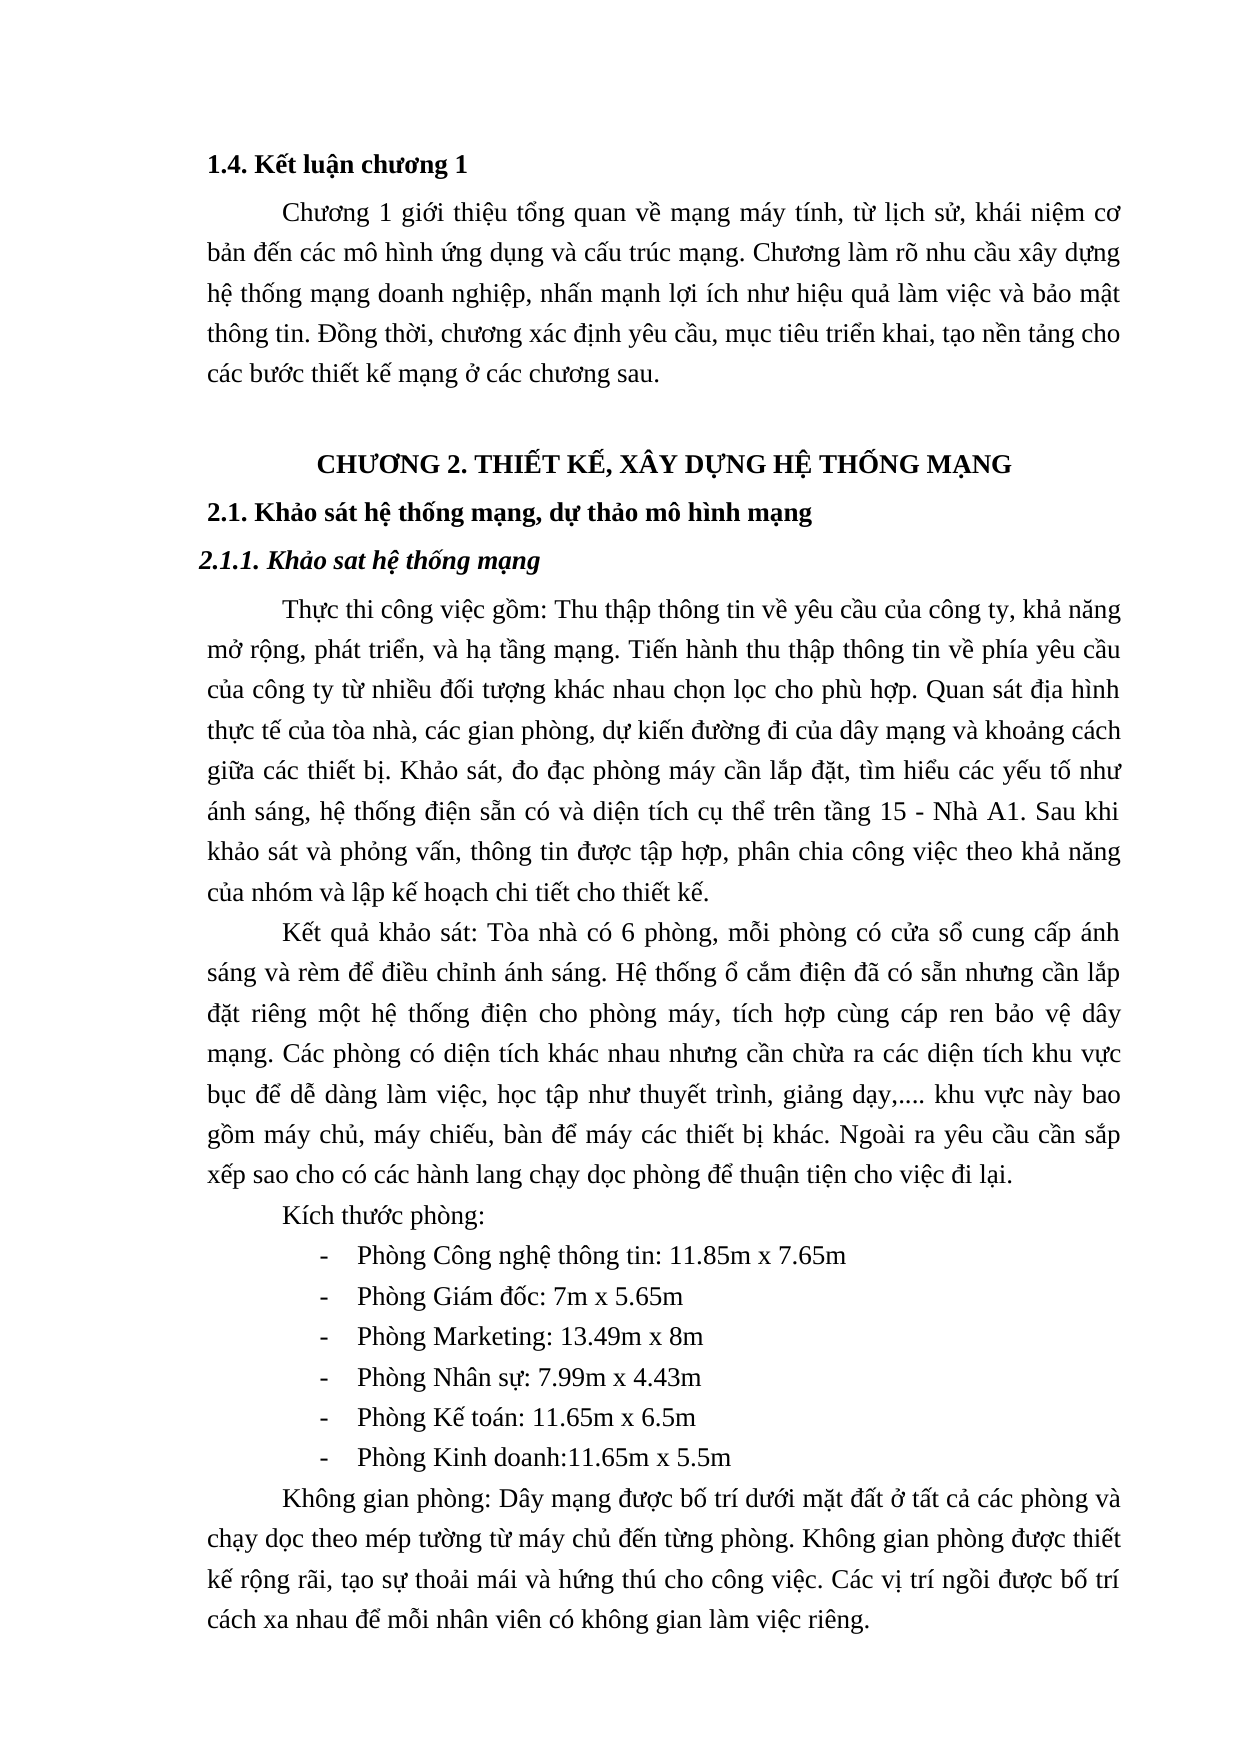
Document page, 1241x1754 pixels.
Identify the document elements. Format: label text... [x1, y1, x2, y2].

text Không gian phòng: Dây mạng được bố trí dưới mặt đất ở tất cả các phòng và chạy dọc theo mép tường từ máy chủ đến từng phòng. Không gian phòng được thiết kế rộng rãi, tạo sự thoải mái và hứng thú cho công việc. Các vị trí ngồi được bố trí cách xa nhau để mỗi nhân viên có không gian làm việc riêng. [207, 1482, 1122, 1634]
subtitle THIẾT KẾ, XÂY DỰNG HỆ THỐNG MẠNG [207, 448, 1122, 479]
subtitle Khảo sát hệ thống mạng, dự thảo mô hình mạng [207, 496, 1122, 527]
list Phòng Nhân sự: 7.99m x 4.43m [319, 1361, 1122, 1392]
list Phòng Giám đốc: 7m x 5.65m [319, 1280, 1122, 1311]
text Kích thước phòng: [207, 1199, 1122, 1230]
list Phòng Công nghệ thông tin: 11.85m x 7.65m [319, 1239, 1122, 1271]
list Phòng Marketing: 13.49m x 8m [319, 1320, 1122, 1351]
text Chương 1 giới thiệu tổng quan về mạng máy tính, từ lịch sử, khái niệm cơ bản đến các mô hình ứng dụng và cấu trúc mạng. Chương làm rõ nhu cầu xây dựng hệ thống mạng doanh nghiệp, nhấn mạnh lợi ích như hiệu quả làm việc và bảo mật thông tin. Đồng thời, chương xác định yêu cầu, mục tiêu triển khai, tạo nền tảng cho các bước thiết kế mạng ở các chương sau. [207, 196, 1122, 389]
subtitle Khảo sat hệ thống mạng [199, 544, 1122, 576]
list Phòng Kế toán: 11.65m x 6.5m [319, 1401, 1122, 1432]
text Thực thi công việc gồm: Thu thập thông tin về yêu cầu của công ty, khả năng mở rộng, phát triển, và hạ tầng mạng. Tiến hành thu thập thông tin về phía yêu cầu của công ty từ nhiều đối tượng khác nhau chọn lọc cho phù hợp. Quan sát địa hình thực tế của tòa nhà, các gian phòng, dự kiến đường đi của dây mạng và khoảng cách giữa các thiết bị. Khảo sát, đo đạc phòng máy cần lắp đặt, tìm hiểu các yếu tố như ánh sáng, hệ thống điện sẵn có và diện tích cụ thể trên tầng 15 - Nhà A1. Sau khi khảo sát và phỏng vấn, thông tin được tập hợp, phân chia công việc theo khả năng của nhóm và lập kế hoạch chi tiết cho thiết kế. [207, 593, 1122, 907]
subtitle Kết luận chương 1 [207, 148, 1122, 179]
text Kết quả khảo sát: Tòa nhà có 6 phòng, mỗi phòng có cửa sổ cung cấp ánh sáng và rèm để điều chỉnh ánh sáng. Hệ thống ổ cắm điện đã có sẵn nhưng cần lắp đặt riêng một hệ thống điện cho phòng máy, tích hợp cùng cáp ren bảo vệ dây mạng. Các phòng có diện tích khác nhau nhưng cần chừa ra các diện tích khu vực bục để dễ dàng làm việc, học tập như thuyết trình, giảng dạy,.... khu vực này bao gồm máy chủ, máy chiếu, bàn để máy các thiết bị khác. Ngoài ra yêu cầu cần sắp xếp sao cho có các hành lang chạy dọc phòng để thuận tiện cho việc đi lại. [207, 916, 1122, 1190]
list Phòng Kinh doanh:11.65m x 5.5m [319, 1441, 1122, 1473]
